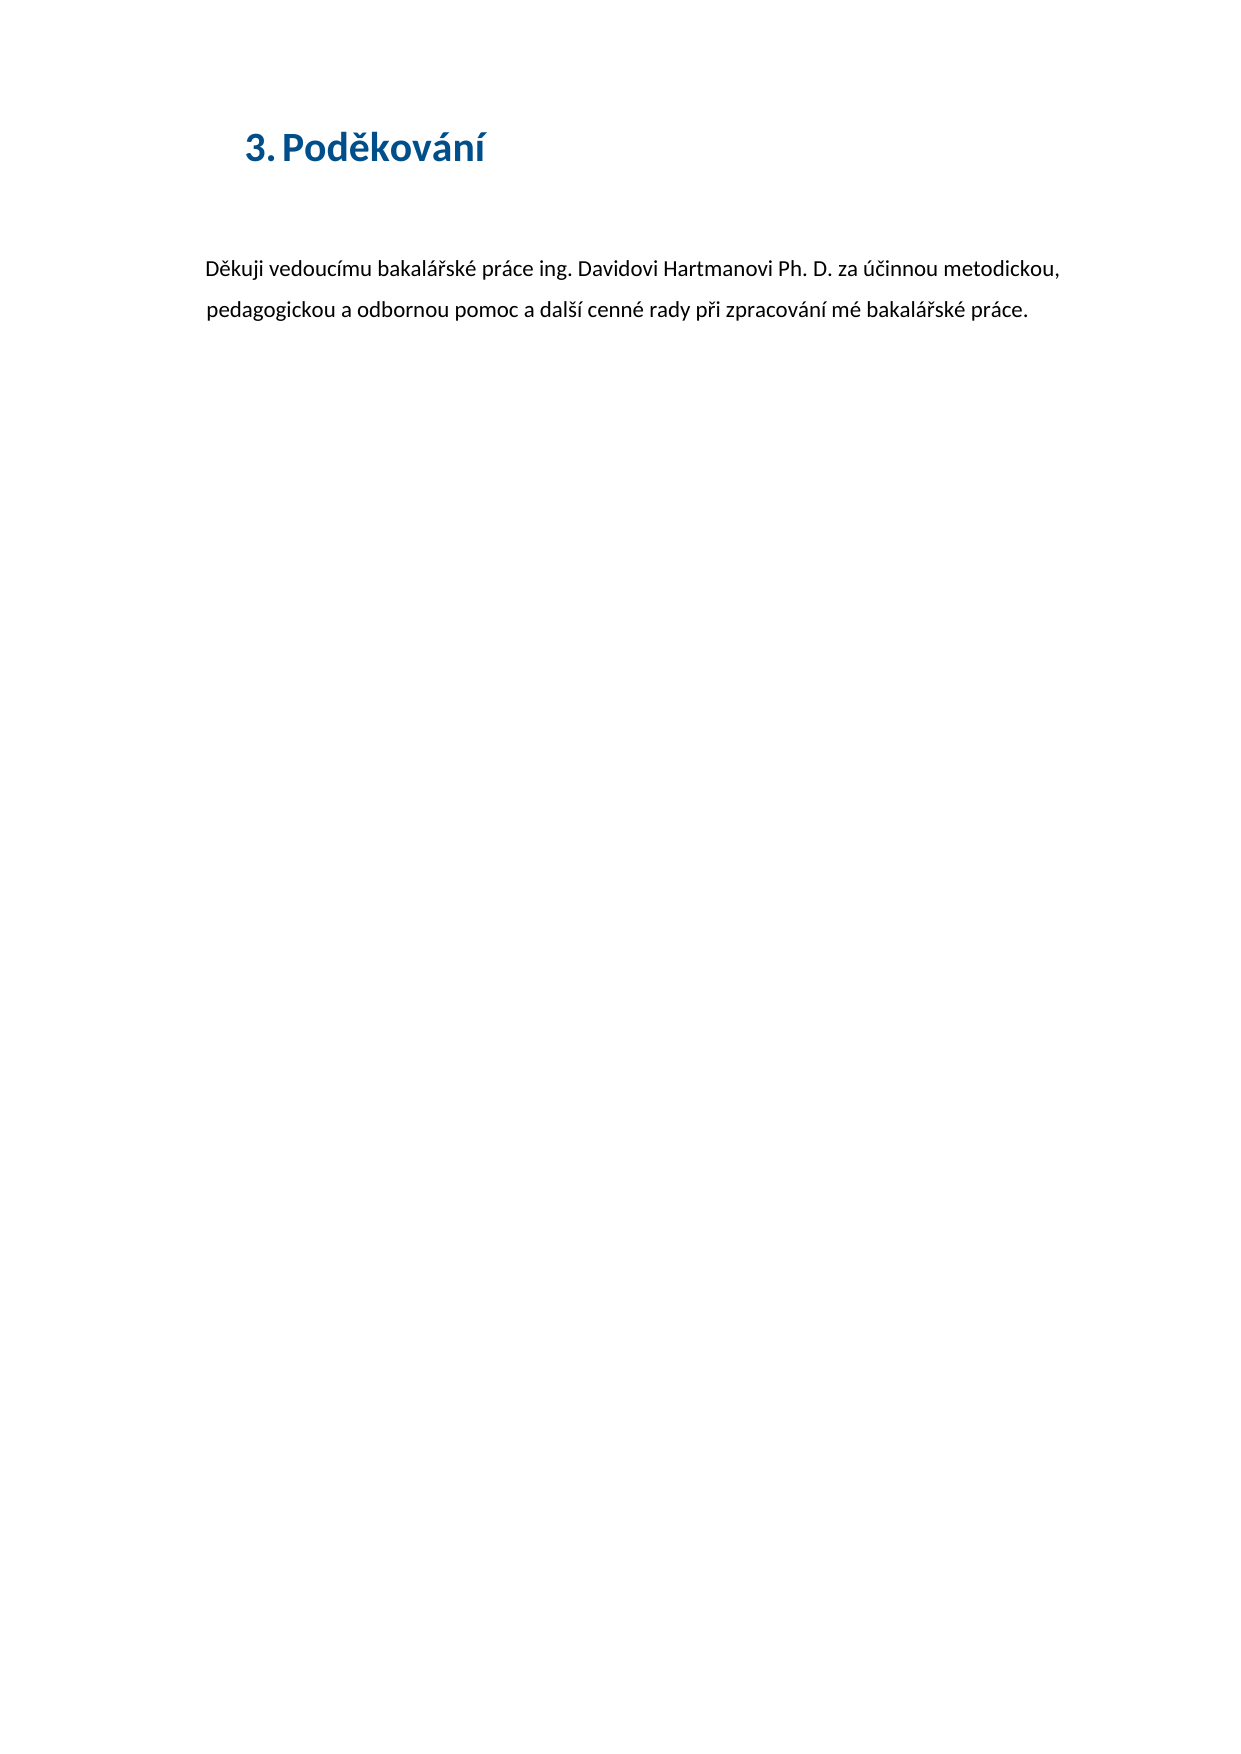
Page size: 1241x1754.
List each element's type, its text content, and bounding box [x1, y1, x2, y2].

text Děkuji vedoucímu bakalářské práce ing. Davidovi Hartmanovi Ph. D. za účinnou metodickou, pedagogickou a odbornou pomoc a další cenné rady při zpracování mé bakalářské práce. [205, 254, 1123, 323]
subtitle Poděkování [244, 121, 1123, 171]
